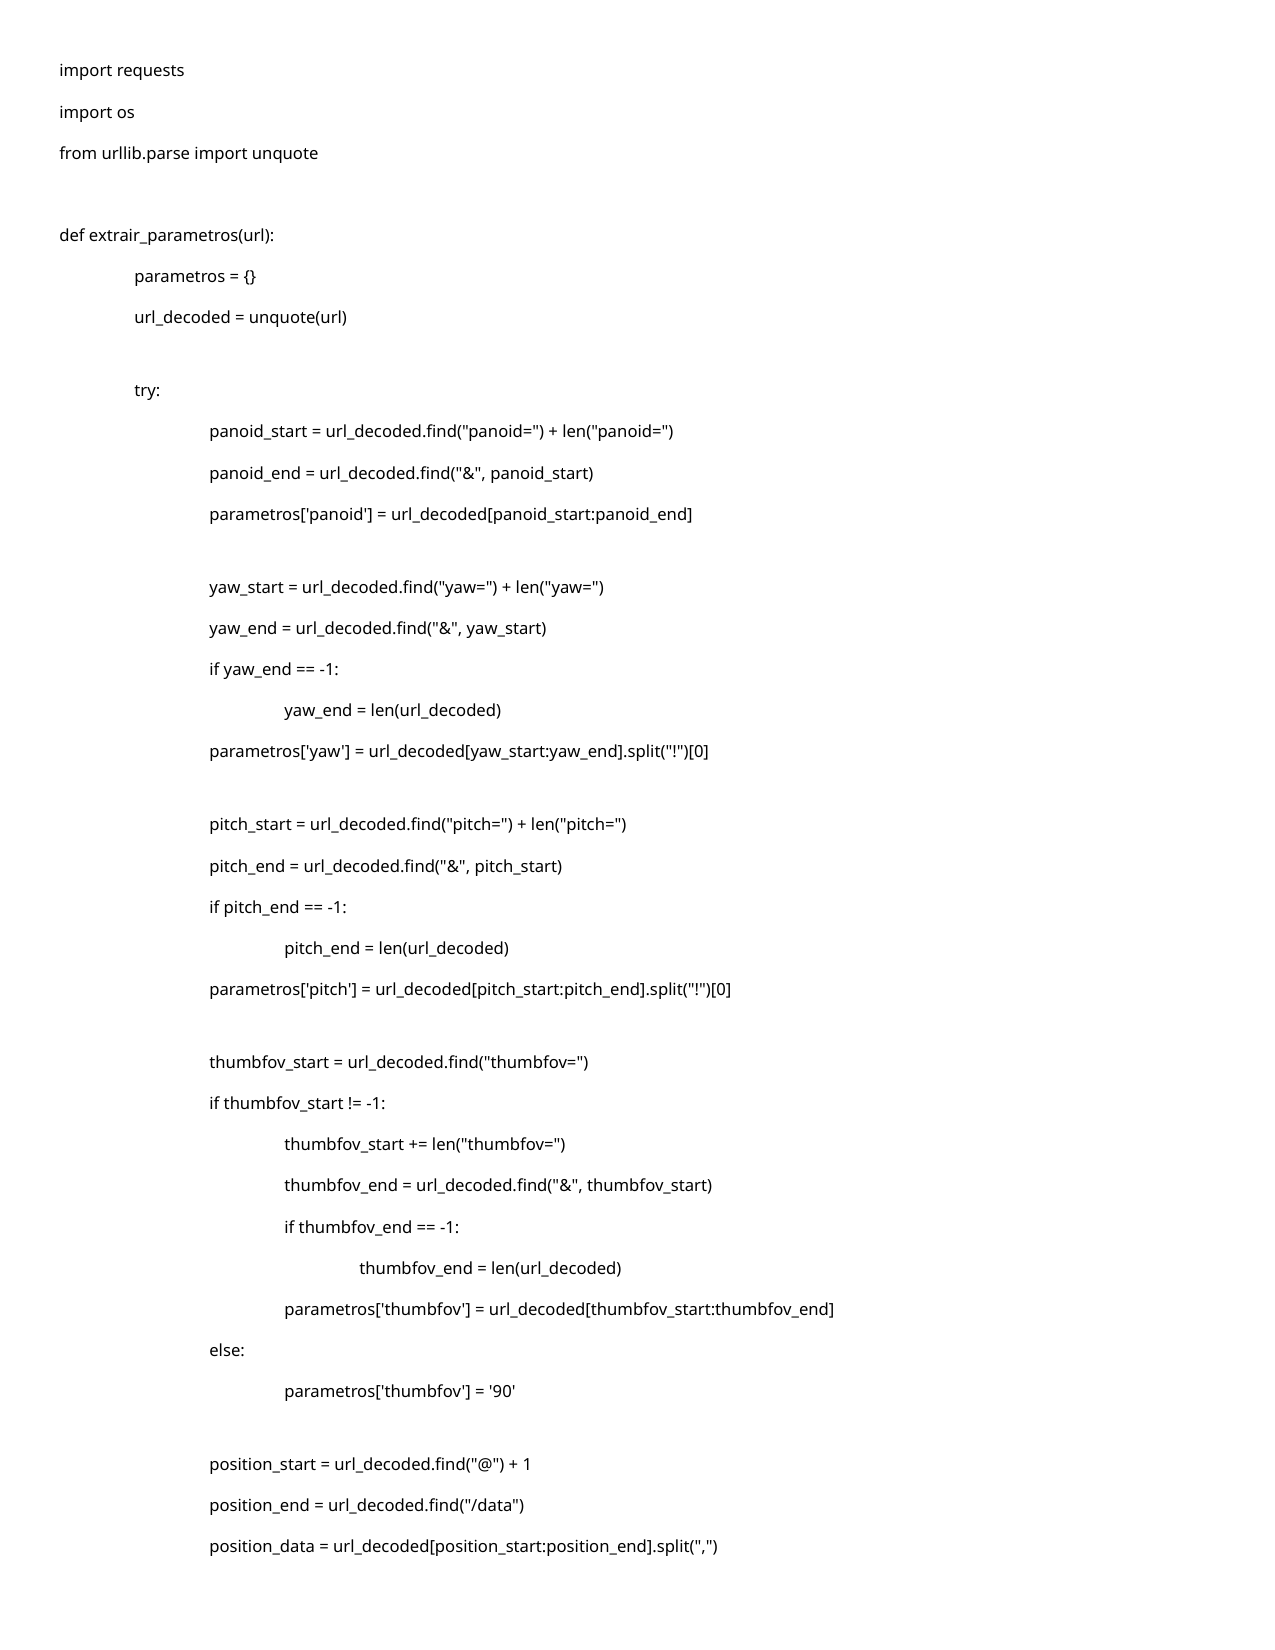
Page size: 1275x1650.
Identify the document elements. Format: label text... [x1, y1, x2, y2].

text parametros = {} [59, 265, 1216, 287]
text else: [209, 1339, 1216, 1361]
text position_data = url_decoded[position_start:position_end].split(",") [134, 1535, 1216, 1558]
text pitch_end = url_decoded.find("&", pitch_start) [134, 854, 1216, 877]
text thumbfov_start = url_decoded.find("thumbfov=") [134, 1051, 1216, 1073]
text import os [59, 100, 1216, 123]
text panoid_end = url_decoded.find("&", panoid_start) [134, 461, 1216, 484]
text import requests [59, 59, 1216, 82]
text if pitch_end == -1: [134, 895, 1216, 918]
text yaw_end = len(url_decoded) [209, 699, 1216, 722]
text if thumbfov_end == -1: [209, 1215, 1216, 1238]
text yaw_end = url_decoded.find("&", yaw_start) [134, 617, 1216, 639]
text thumbfov_end = len(url_decoded) [284, 1256, 1216, 1279]
text pitch_end = len(url_decoded) [209, 936, 1216, 959]
text parametros['pitch'] = url_decoded[pitch_start:pitch_end].split("!")[0] [134, 978, 1216, 1000]
text parametros['thumbfov'] = url_decoded[thumbfov_start:thumbfov_end] [209, 1297, 1216, 1320]
text parametros['thumbfov'] = '90' [209, 1380, 1216, 1402]
text thumbfov_end = url_decoded.find("&", thumbfov_start) [209, 1174, 1216, 1197]
text if yaw_end == -1: [134, 658, 1216, 680]
text parametros['yaw'] = url_decoded[yaw_start:yaw_end].split("!")[0] [134, 740, 1216, 763]
text def extrair_parametros(url): [59, 224, 1216, 246]
text parametros['panoid'] = url_decoded[panoid_start:panoid_end] [134, 502, 1216, 525]
text try: [59, 379, 1216, 402]
text pitch_start = url_decoded.find("pitch=") + len("pitch=") [134, 813, 1216, 836]
text yaw_start = url_decoded.find("yaw=") + len("yaw=") [134, 575, 1216, 598]
text thumbfov_start += len("thumbfov=") [209, 1133, 1216, 1156]
text position_end = url_decoded.find("/data") [134, 1494, 1216, 1517]
text position_start = url_decoded.find("@") + 1 [134, 1453, 1216, 1476]
text panoid_start = url_decoded.find("panoid=") + len("panoid=") [134, 420, 1216, 443]
text if thumbfov_start != -1: [134, 1092, 1216, 1114]
text from urllib.parse import unquote [59, 141, 1216, 164]
text url_decoded = unquote(url) [59, 306, 1216, 329]
